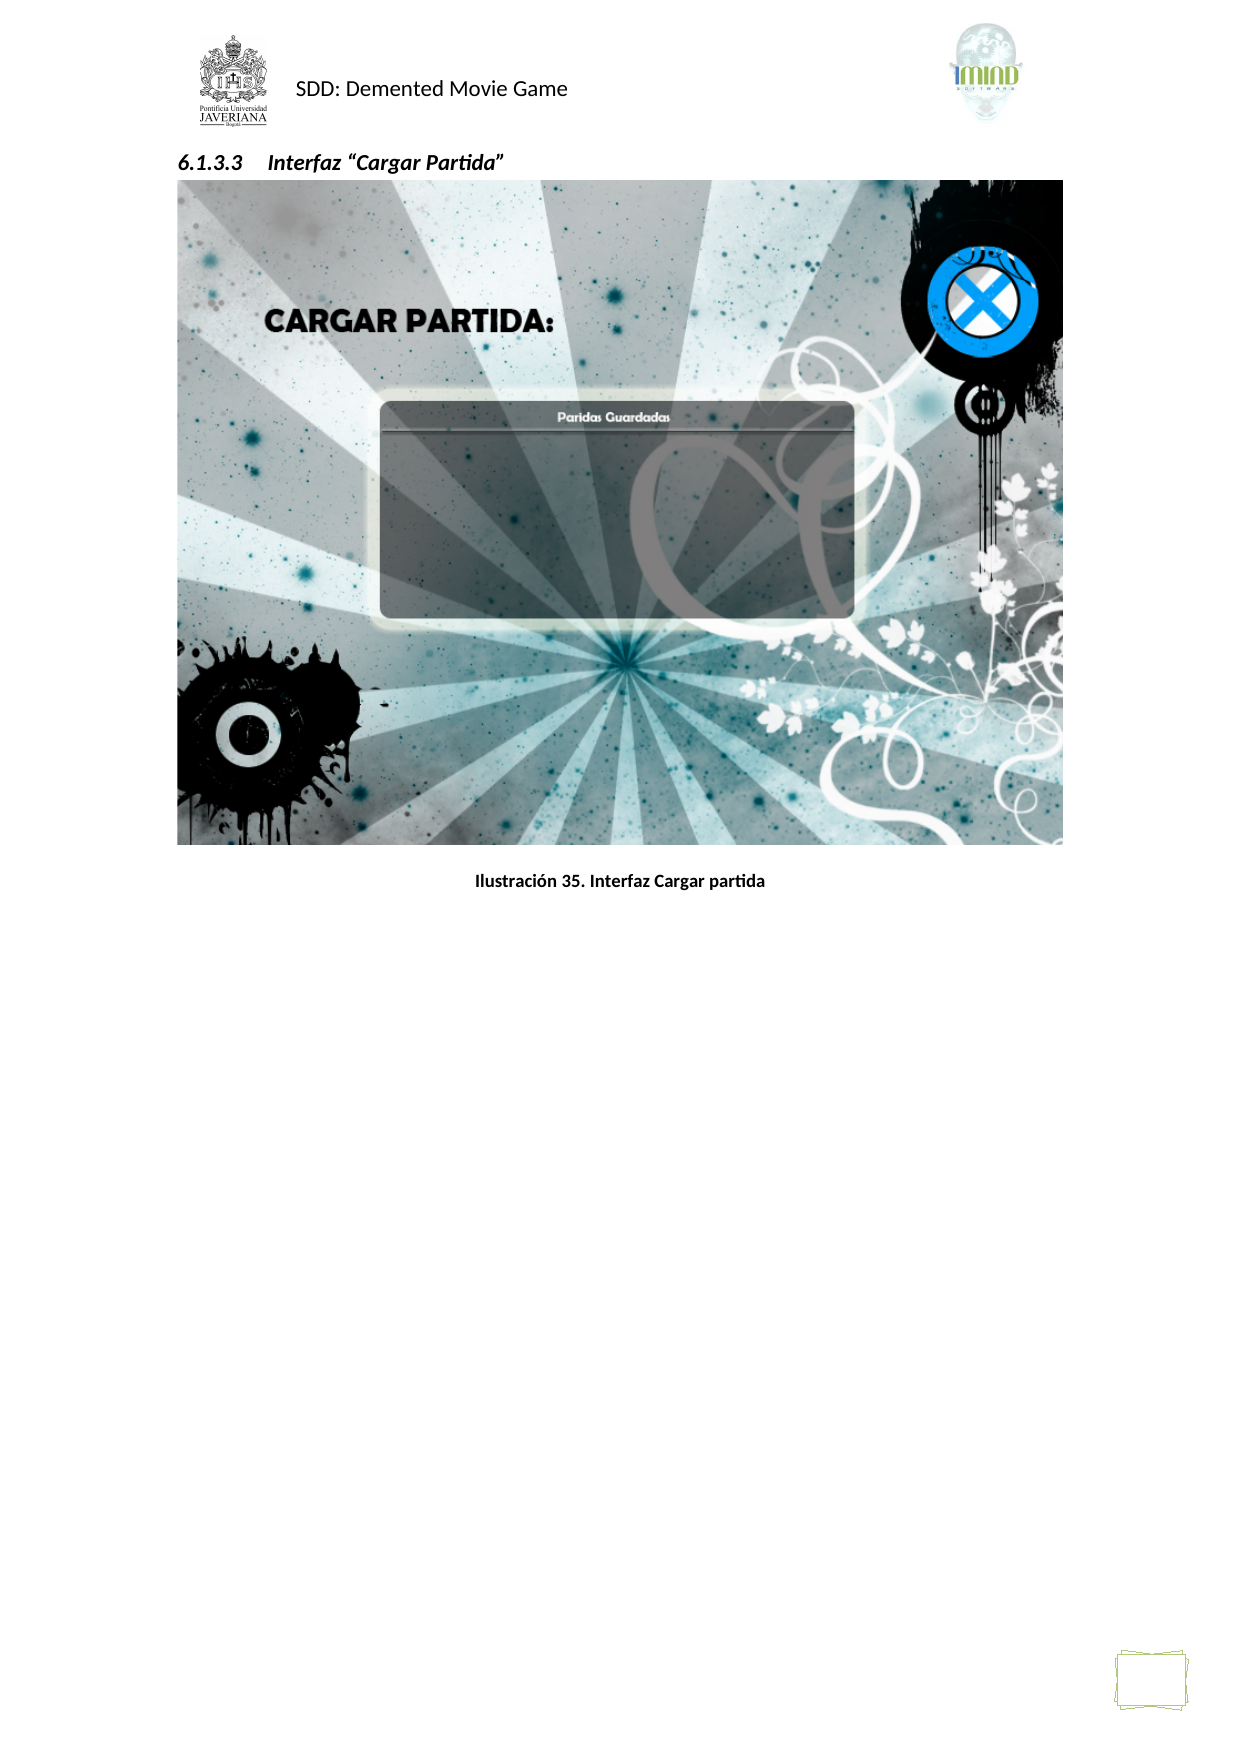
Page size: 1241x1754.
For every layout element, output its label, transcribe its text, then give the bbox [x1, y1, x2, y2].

picture [177, 180, 1063, 845]
picture [948, 23, 1029, 127]
picture [200, 35, 267, 127]
subtitle Interfaz “Cargar Partida” [177, 148, 1063, 176]
